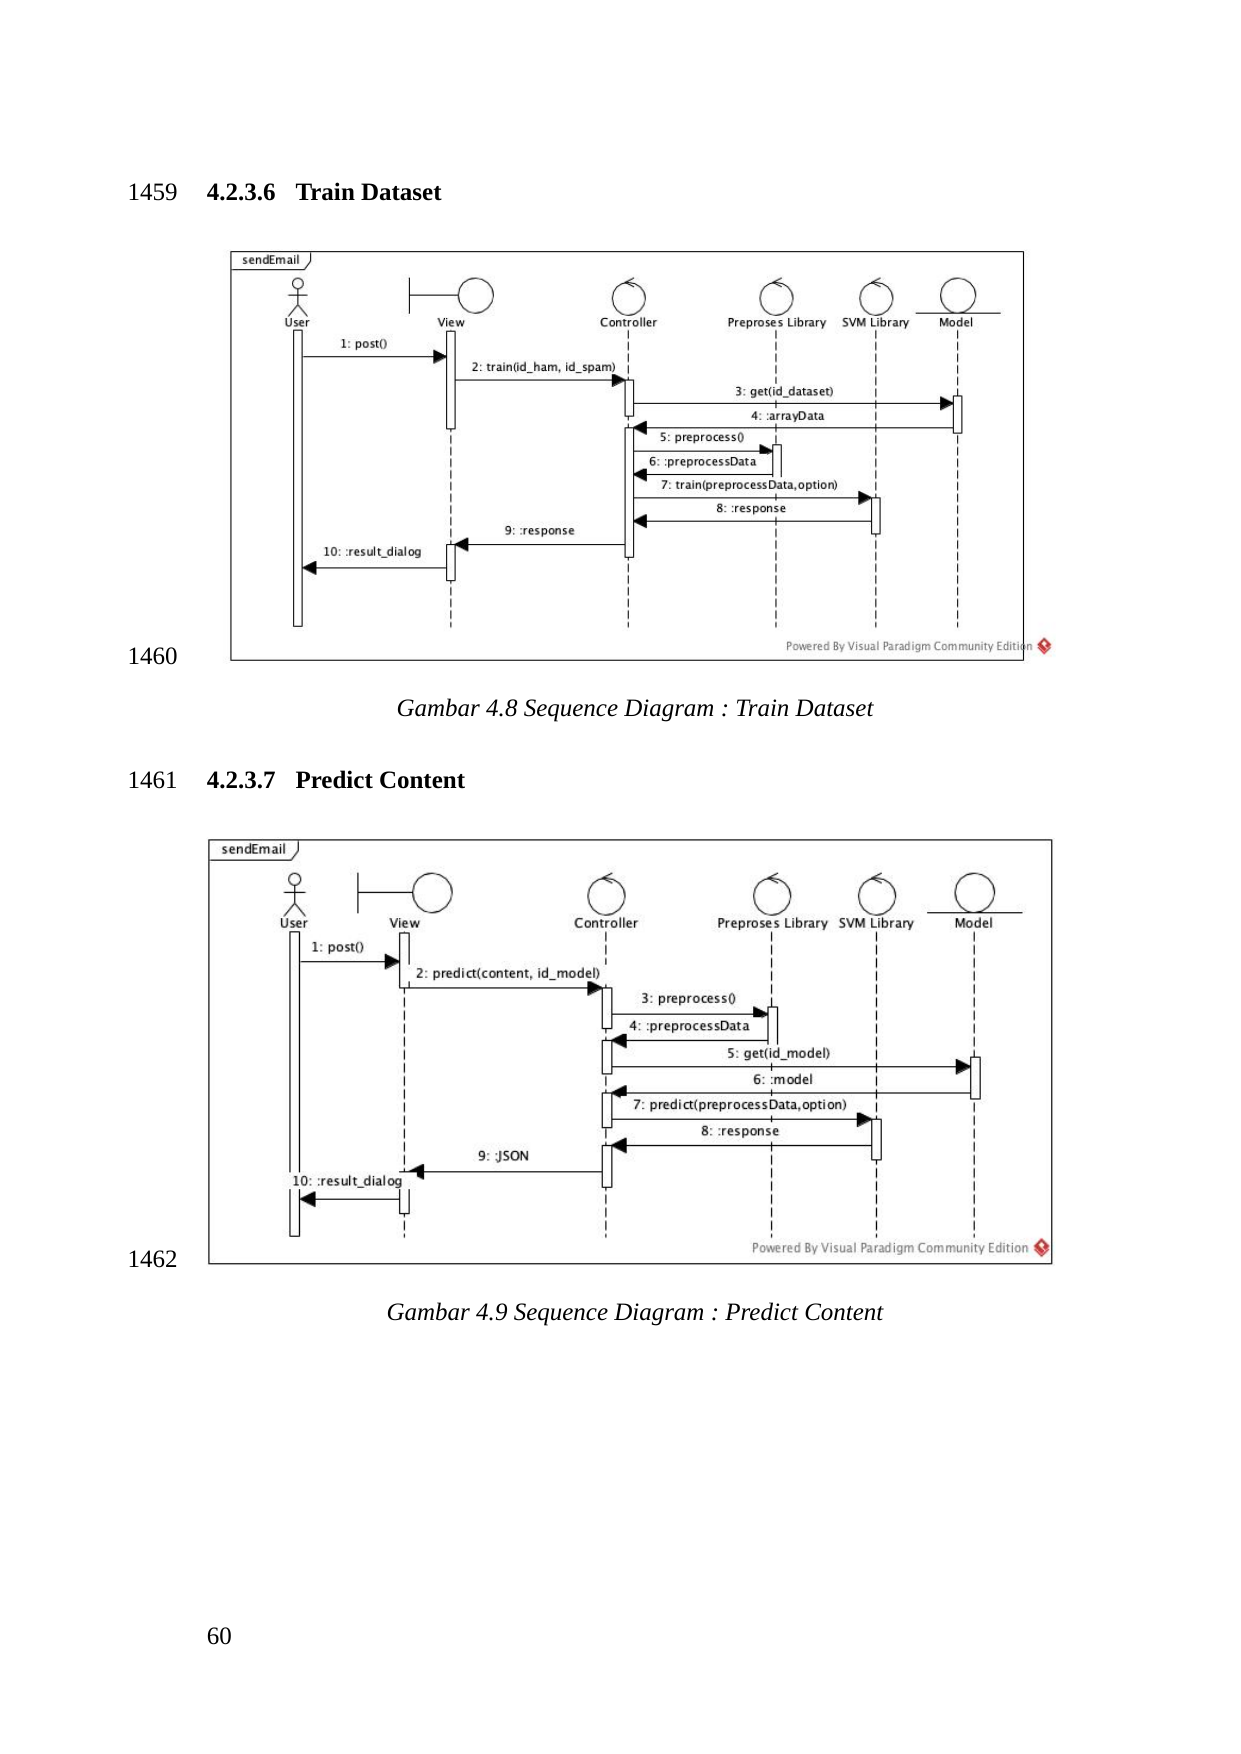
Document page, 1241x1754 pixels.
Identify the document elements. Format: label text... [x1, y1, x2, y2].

picture [206, 837, 1056, 1268]
subtitle Train Dataset [207, 177, 1063, 206]
subtitle Predict Content [207, 766, 1063, 794]
picture [206, 249, 1057, 664]
